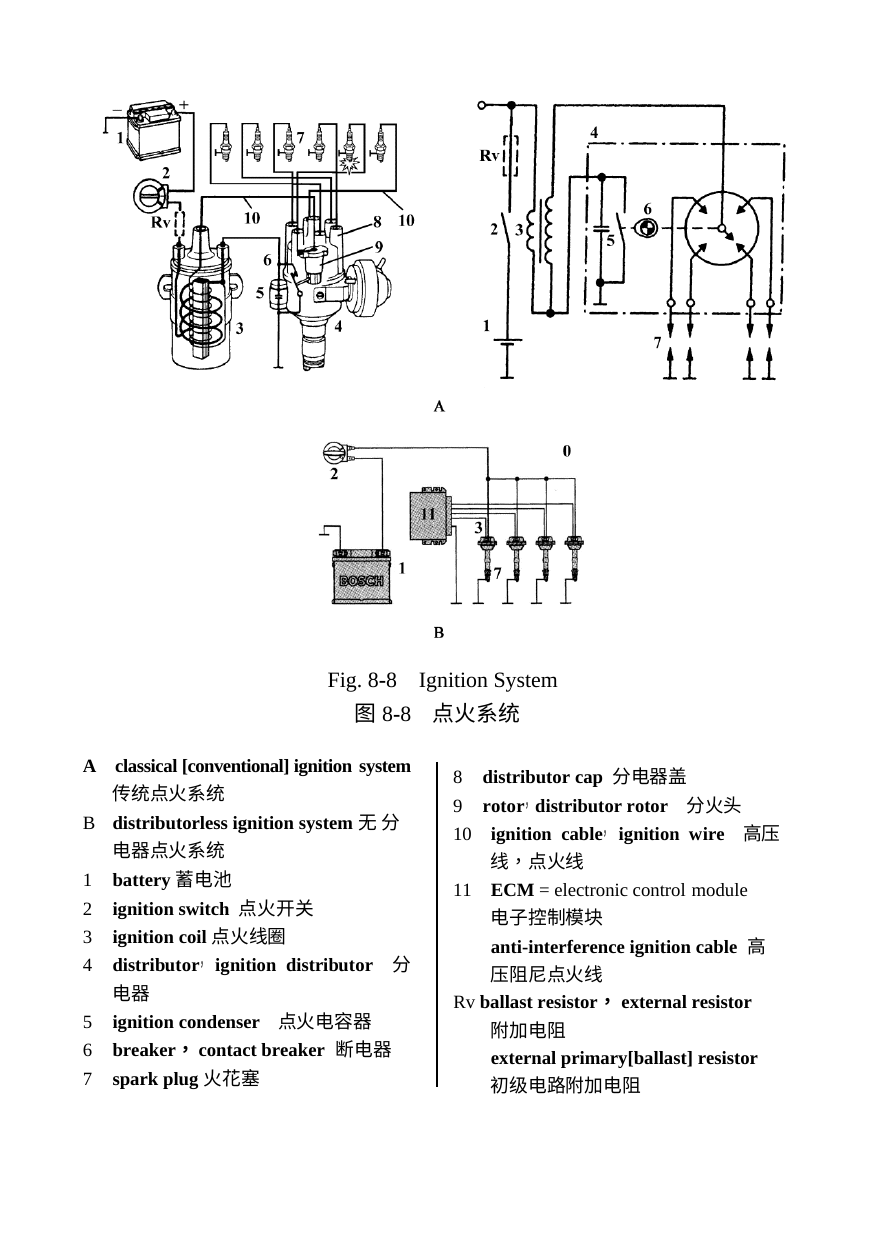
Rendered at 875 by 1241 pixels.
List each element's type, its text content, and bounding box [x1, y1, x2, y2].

list distributorless ignition system 无 分电器点火系统 [83, 809, 411, 863]
subtitle Fig. 8-8 Ignition System [73, 667, 812, 692]
list battery 蓄电池 [83, 866, 415, 892]
list ignition coil 点火线圈 [83, 923, 415, 949]
text external primary[ballast] resistor [491, 1047, 812, 1068]
list classical [conventional] ignition system [83, 755, 415, 776]
list breaker， contact breaker 断电器 [83, 1036, 415, 1062]
text anti-interference ignition cable 高压阻尼点火线 [491, 933, 782, 987]
picture [102, 100, 786, 638]
list ignition condenser 点火电容器 [83, 1009, 415, 1033]
text Rv ballast resistor， external resistor [453, 991, 812, 1013]
text 图 8-8 点火系统 [67, 698, 808, 728]
text 初级电路附加电阻 [491, 1073, 812, 1098]
text 电子控制模块 [491, 904, 812, 930]
text 附加电阻 [491, 1017, 812, 1042]
list rotor， distributor rotor 分火头 [453, 792, 812, 817]
list distributor cap 分电器盖 [453, 763, 812, 789]
list distributor， ignition distributor 分电器 [83, 952, 411, 1006]
list ignition switch 点火开关 [83, 895, 415, 920]
list spark plug 火花塞 [83, 1065, 415, 1091]
list ignition cable， ignition wire 高压线，点火线 [453, 821, 782, 874]
text 传统点火系统 [112, 781, 415, 806]
list ECM = electronic control module [453, 878, 812, 900]
